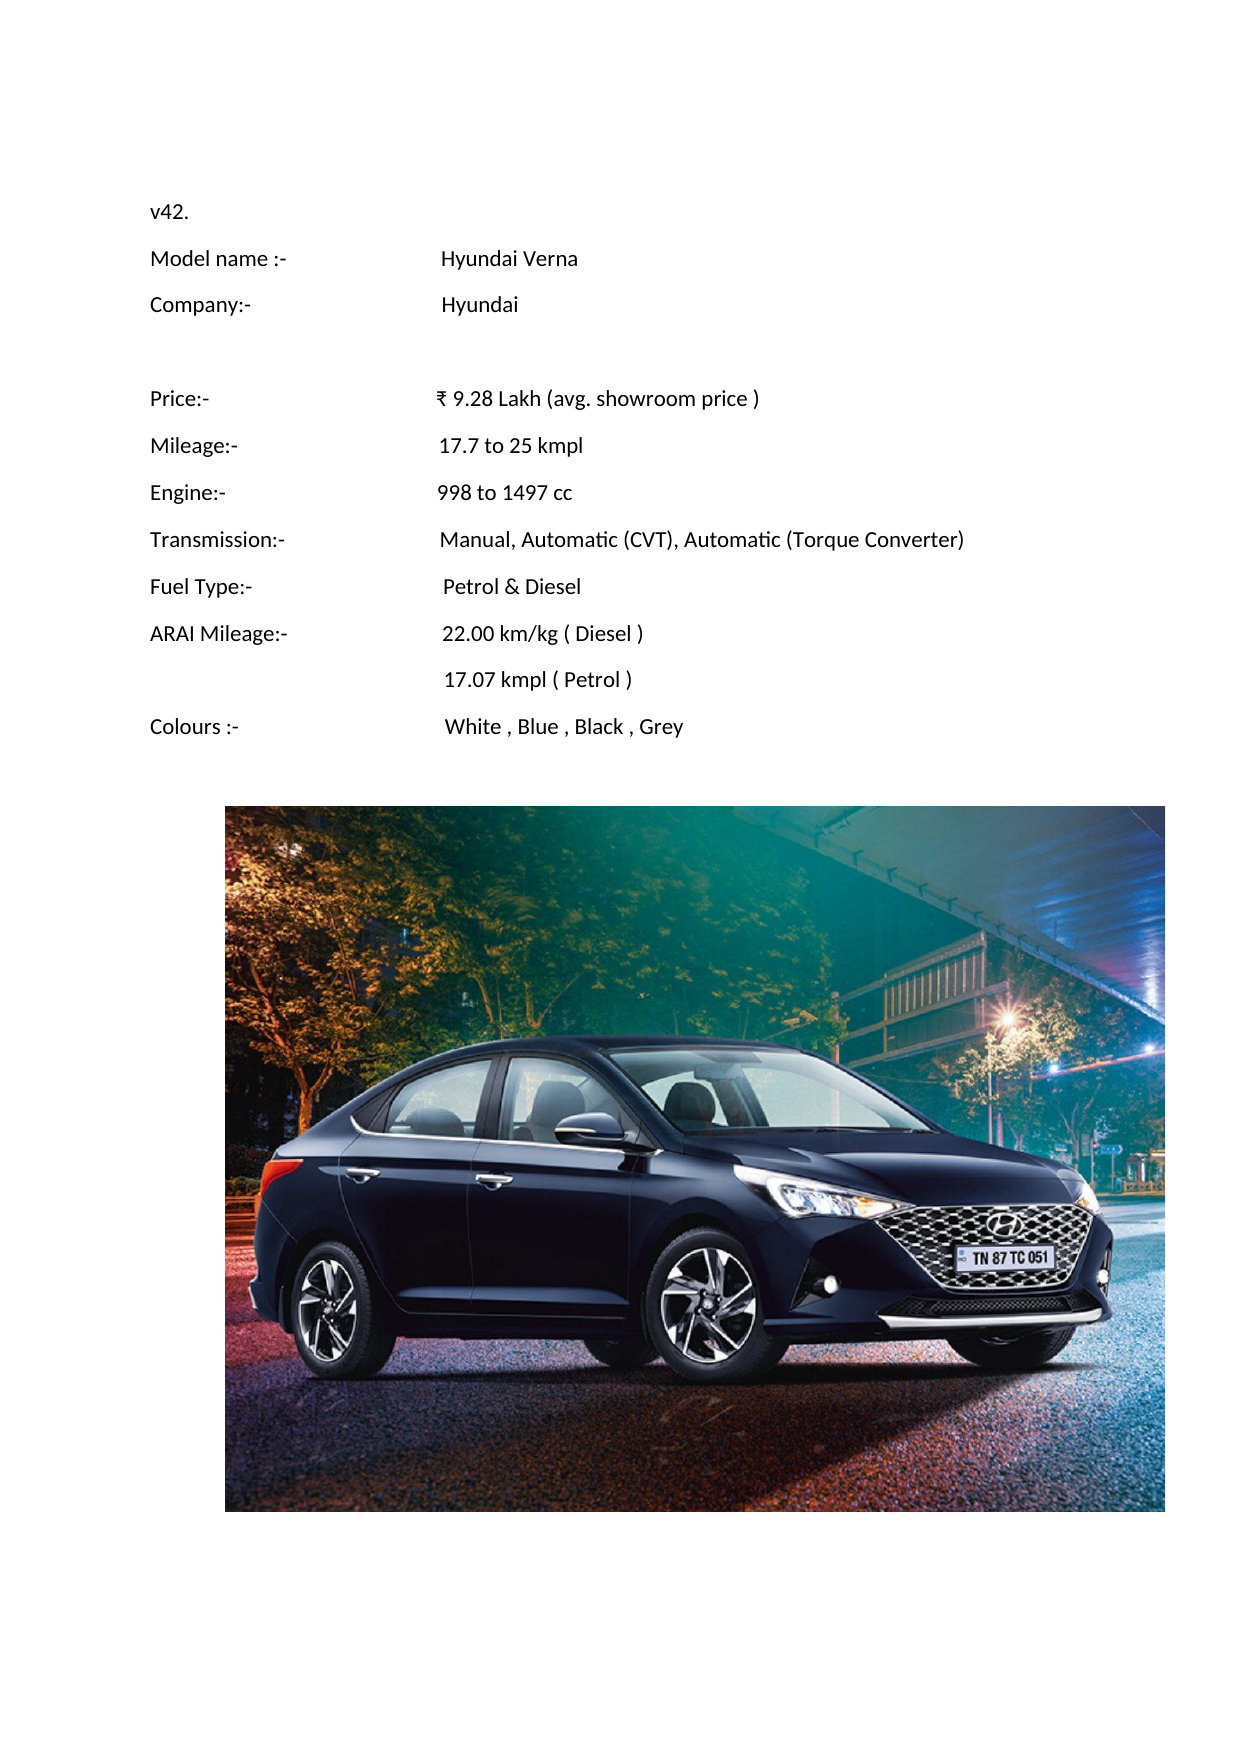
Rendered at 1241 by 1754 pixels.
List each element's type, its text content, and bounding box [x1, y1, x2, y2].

text Transmission:- Manual, Automatic (CVT), Automatic (Torque Converter) [150, 525, 1090, 553]
text Engine:- 998 to 1497 cc [150, 478, 1090, 506]
text Model name :- Hyundai Verna [150, 244, 1090, 272]
text 17.07 kmpl ( Petrol ) [150, 666, 1090, 694]
text v42. [150, 197, 1090, 225]
text Colours :- White , Blue , Black , Grey [150, 712, 1090, 741]
text Mileage:- 17.7 to 25 kmpl [150, 431, 1090, 459]
text Fuel Type:- Petrol & Diesel [150, 572, 1090, 600]
text Company:- Hyundai [150, 291, 1090, 319]
text Price:- ₹ 9.28 Lakh (avg. showroom price ) [150, 384, 1090, 412]
picture [225, 806, 1166, 1512]
text ARAI Mileage:- 22.00 km/kg ( Diesel ) [150, 619, 1090, 647]
